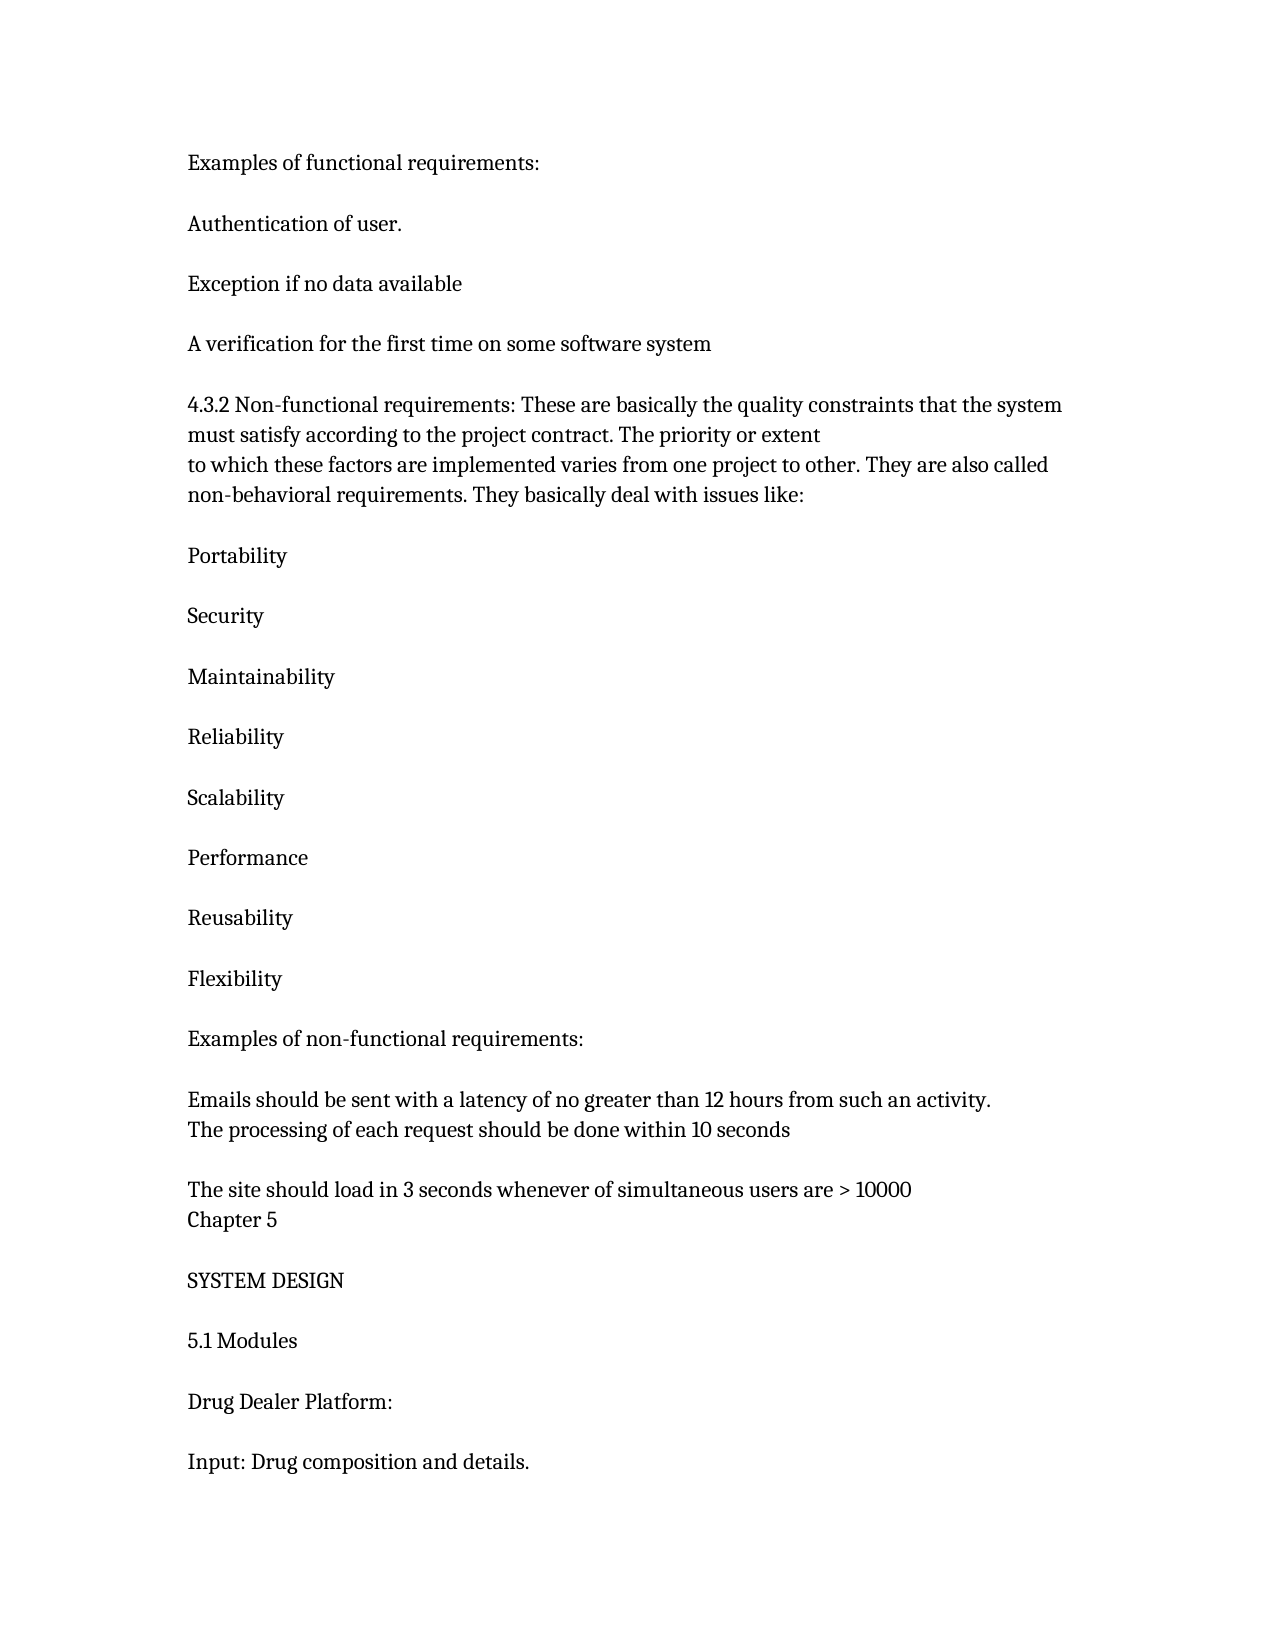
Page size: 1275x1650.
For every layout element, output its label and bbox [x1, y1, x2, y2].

text [187, 150, 1087, 1475]
